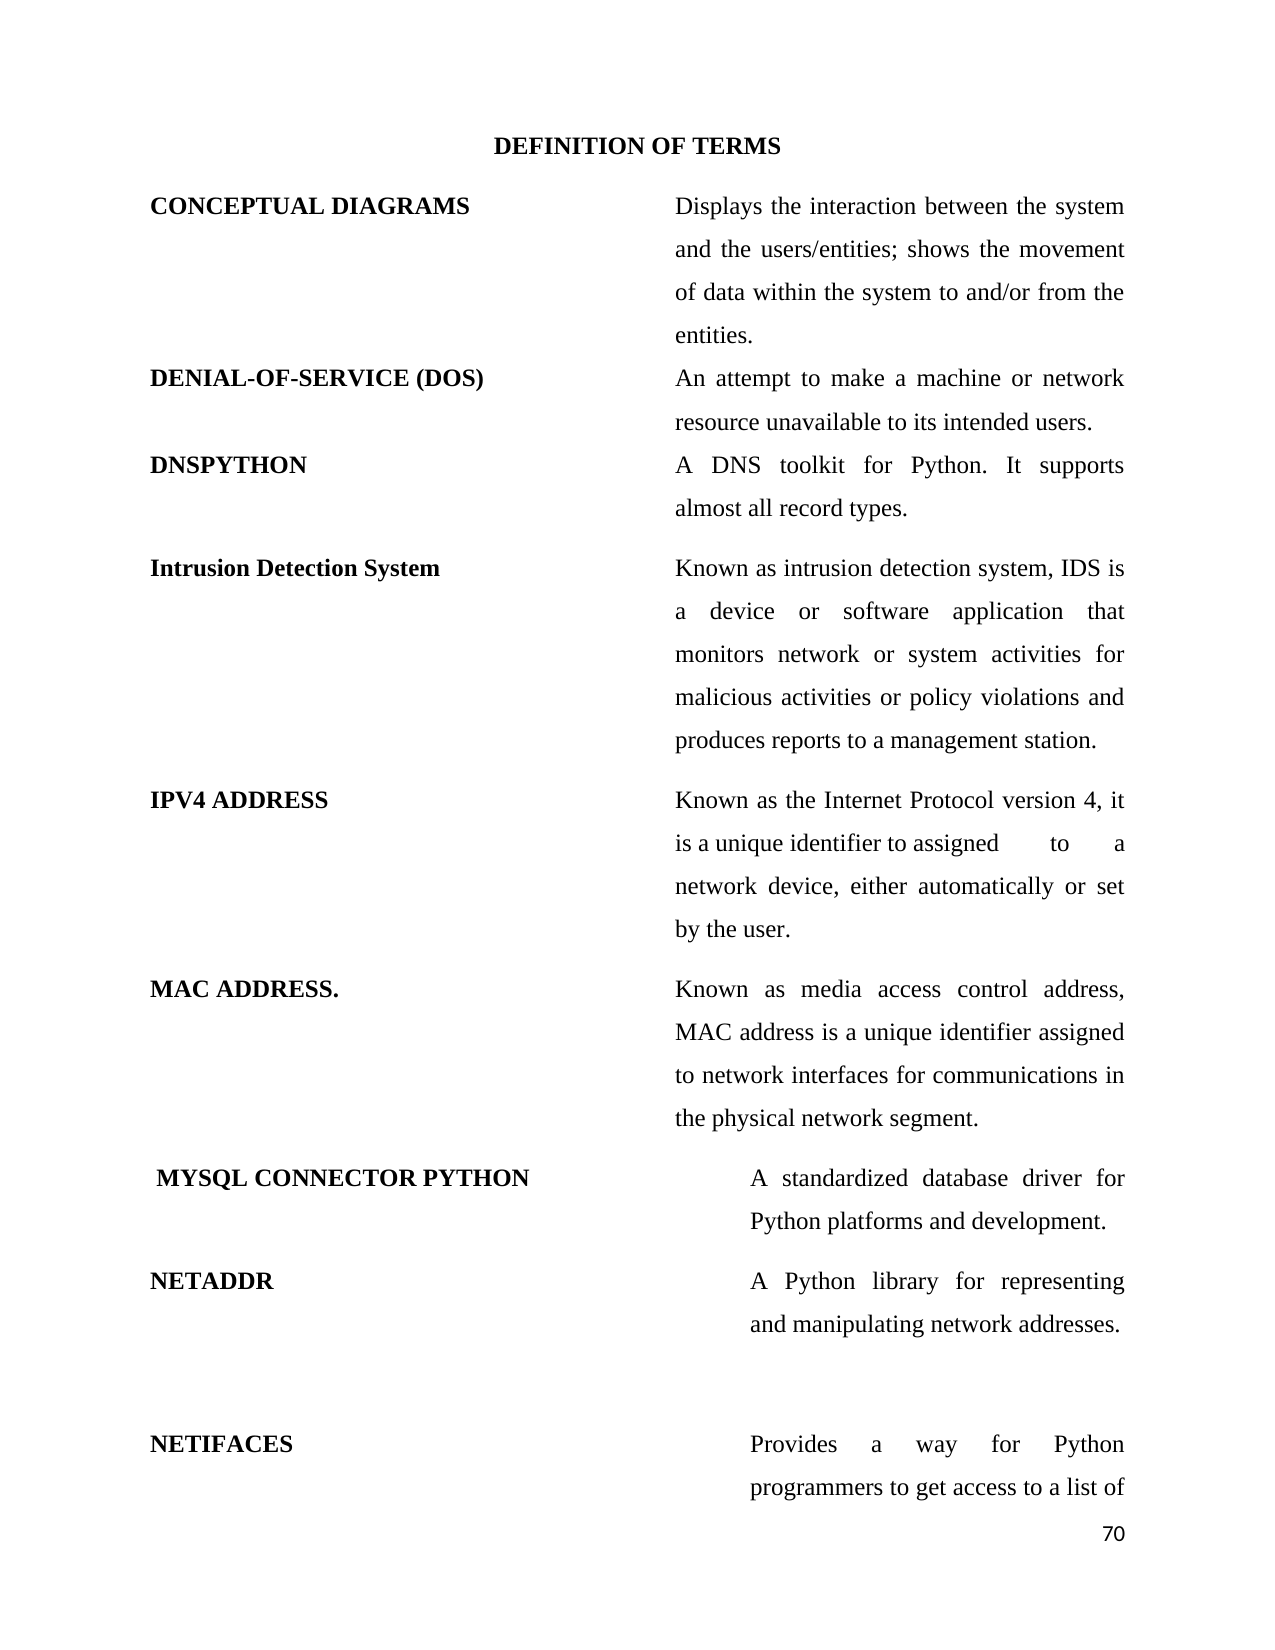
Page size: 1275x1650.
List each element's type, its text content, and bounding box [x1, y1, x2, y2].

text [150, 1429, 1125, 1501]
text MYSQL CONNECTOR PYTHON A standardized database driver for Python platforms and development. [156, 1163, 1125, 1235]
text DENIAL-OF-SERVICE (DOS) An attempt to make a machine or network resource unavailable to its intended users. [150, 363, 1125, 435]
text MAC ADDRESS. Known as media access control address, MAC address is a unique identifier assigned to network interfaces for communications in the physical network segment. [150, 974, 1125, 1132]
text IPV4 ADDRESS Known as the Internet Protocol version 4, it is a unique identifier to assigned to a network device, either automatically or set by the user. [150, 785, 1125, 943]
text DNSPYTHON A DNS toolkit for Python. It supports almost all record types. [150, 450, 1125, 522]
text DEFINITION OF TERMS [150, 131, 1125, 160]
text NETADDR A Python library for representing and manipulating network addresses. [150, 1266, 1125, 1338]
text CONCEPTUAL DIAGRAMS Displays the interaction between the system and the users/entities; shows the movement of data within the system to and/or from the entities. [150, 191, 1125, 349]
text Intrusion Detection System Known as intrusion detection system, IDS is a device or software application that monitors network or system activities for malicious activities or policy violations and produces reports to a management station. [150, 553, 1125, 754]
